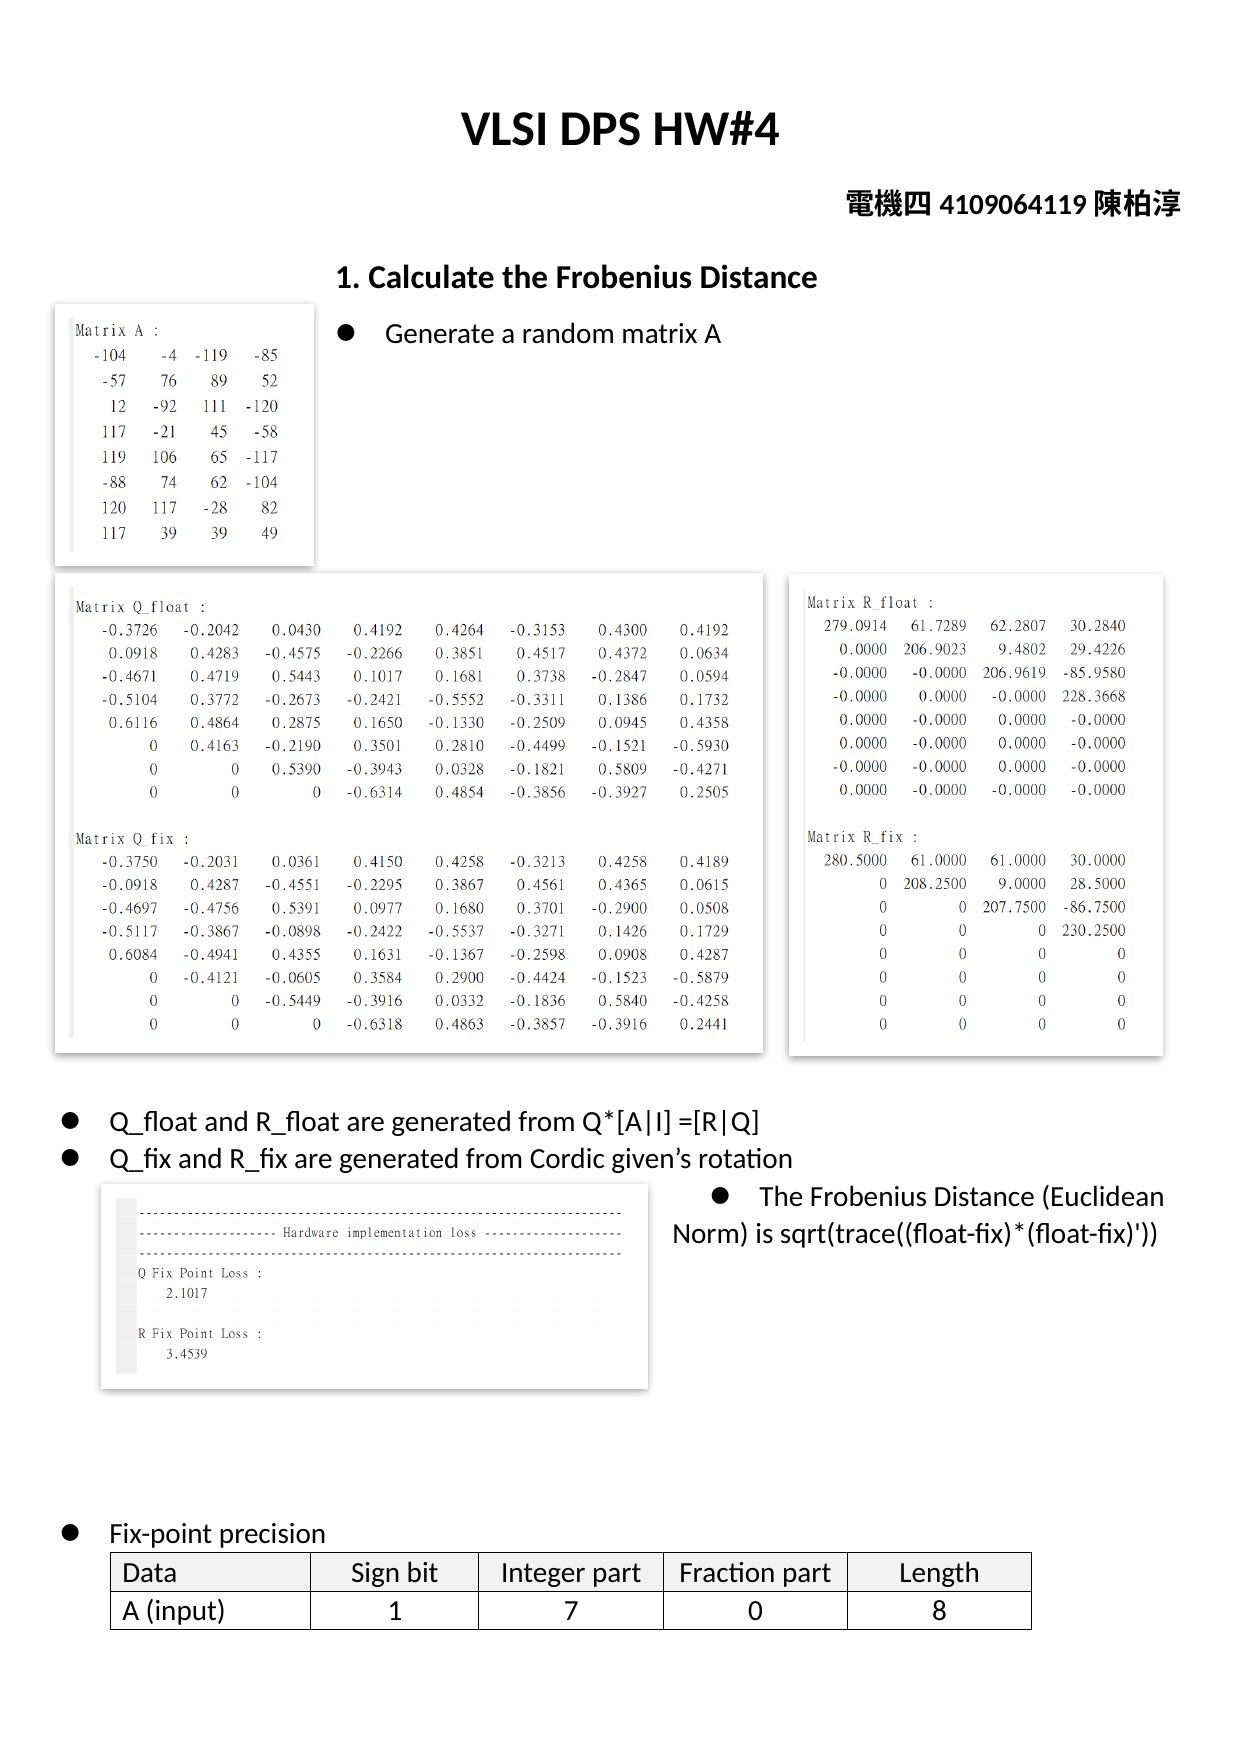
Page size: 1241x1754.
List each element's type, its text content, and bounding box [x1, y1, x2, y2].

text 電機四 4109064119 陳柏淳 [59, 164, 1181, 239]
table_header Data [111, 1553, 310, 1591]
picture [116, 1198, 634, 1374]
table_cell 0 [664, 1592, 847, 1629]
table_header Fraction part [664, 1553, 847, 1591]
list Q_fix and R_fix are generated from Cordic given’s rotation [59, 1139, 1181, 1177]
table_header Integer part [479, 1553, 663, 1591]
table_cell A (input) [111, 1592, 310, 1629]
table_cell 8 [848, 1592, 1031, 1629]
text VLSI DPS HW#4 [59, 89, 1181, 164]
list The Frobenius Distance (Euclidean Norm) is sqrt(trace((float-fix)*(float-fix)')) [59, 1177, 1181, 1252]
table_cell 1 [311, 1592, 478, 1629]
table_cell 7 [479, 1592, 663, 1629]
table_header Sign bit [311, 1553, 478, 1591]
picture [803, 589, 1148, 1042]
table_header Length [848, 1553, 1031, 1591]
picture [69, 587, 749, 1038]
list Fix-point precision [59, 1514, 1181, 1552]
text 1. Calculate the Frobenius Distance [59, 239, 1181, 314]
list Generate a random matrix A [319, 314, 1181, 352]
picture [69, 318, 299, 552]
